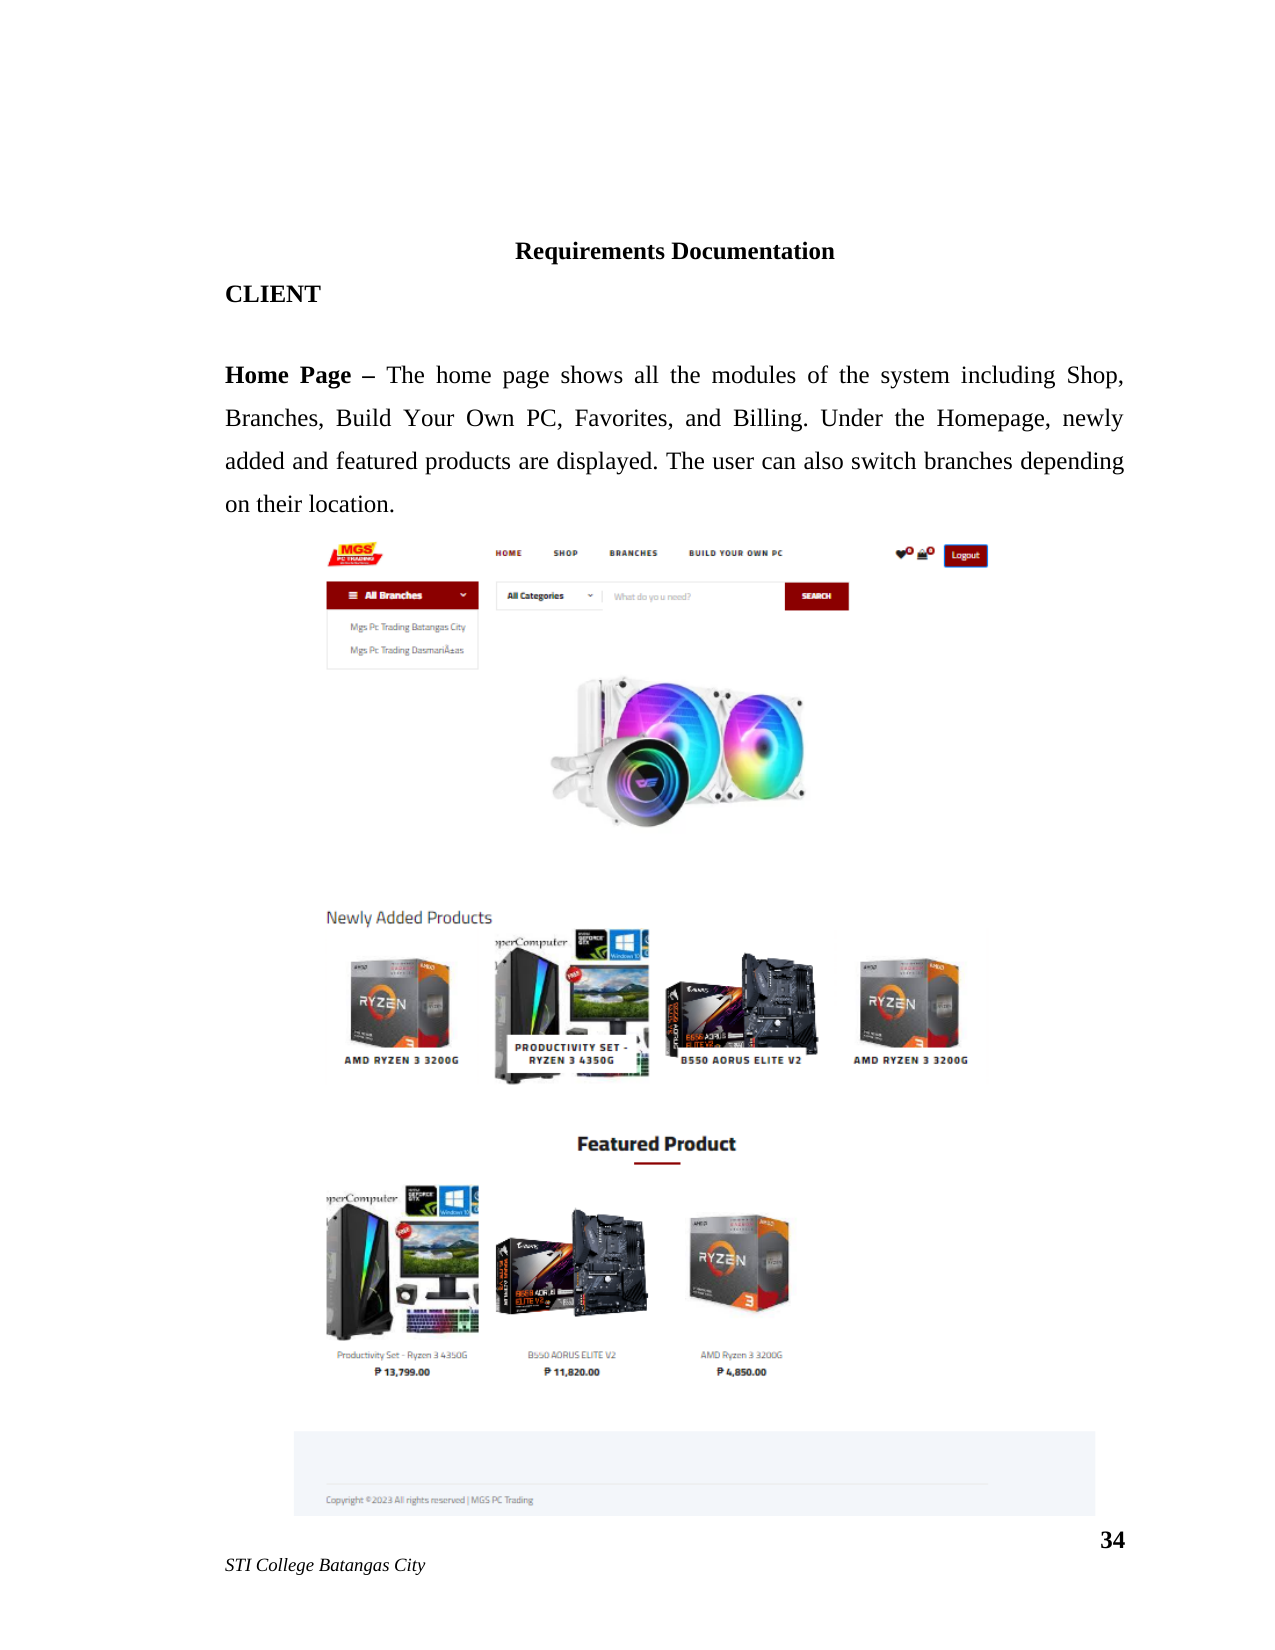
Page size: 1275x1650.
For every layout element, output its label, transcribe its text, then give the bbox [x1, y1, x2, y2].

text Requirements Documentation [225, 236, 1125, 265]
picture [293, 534, 1096, 1516]
subtitle CLIENT [225, 279, 1125, 308]
text Home Page – The home page shows all the modules of the system including Shop, Branches, Build Your Own PC, Favorites, and Billing. Under the Homepage, newly added and featured products are displayed. The user can also switch branches depending on their location. [225, 360, 1125, 518]
